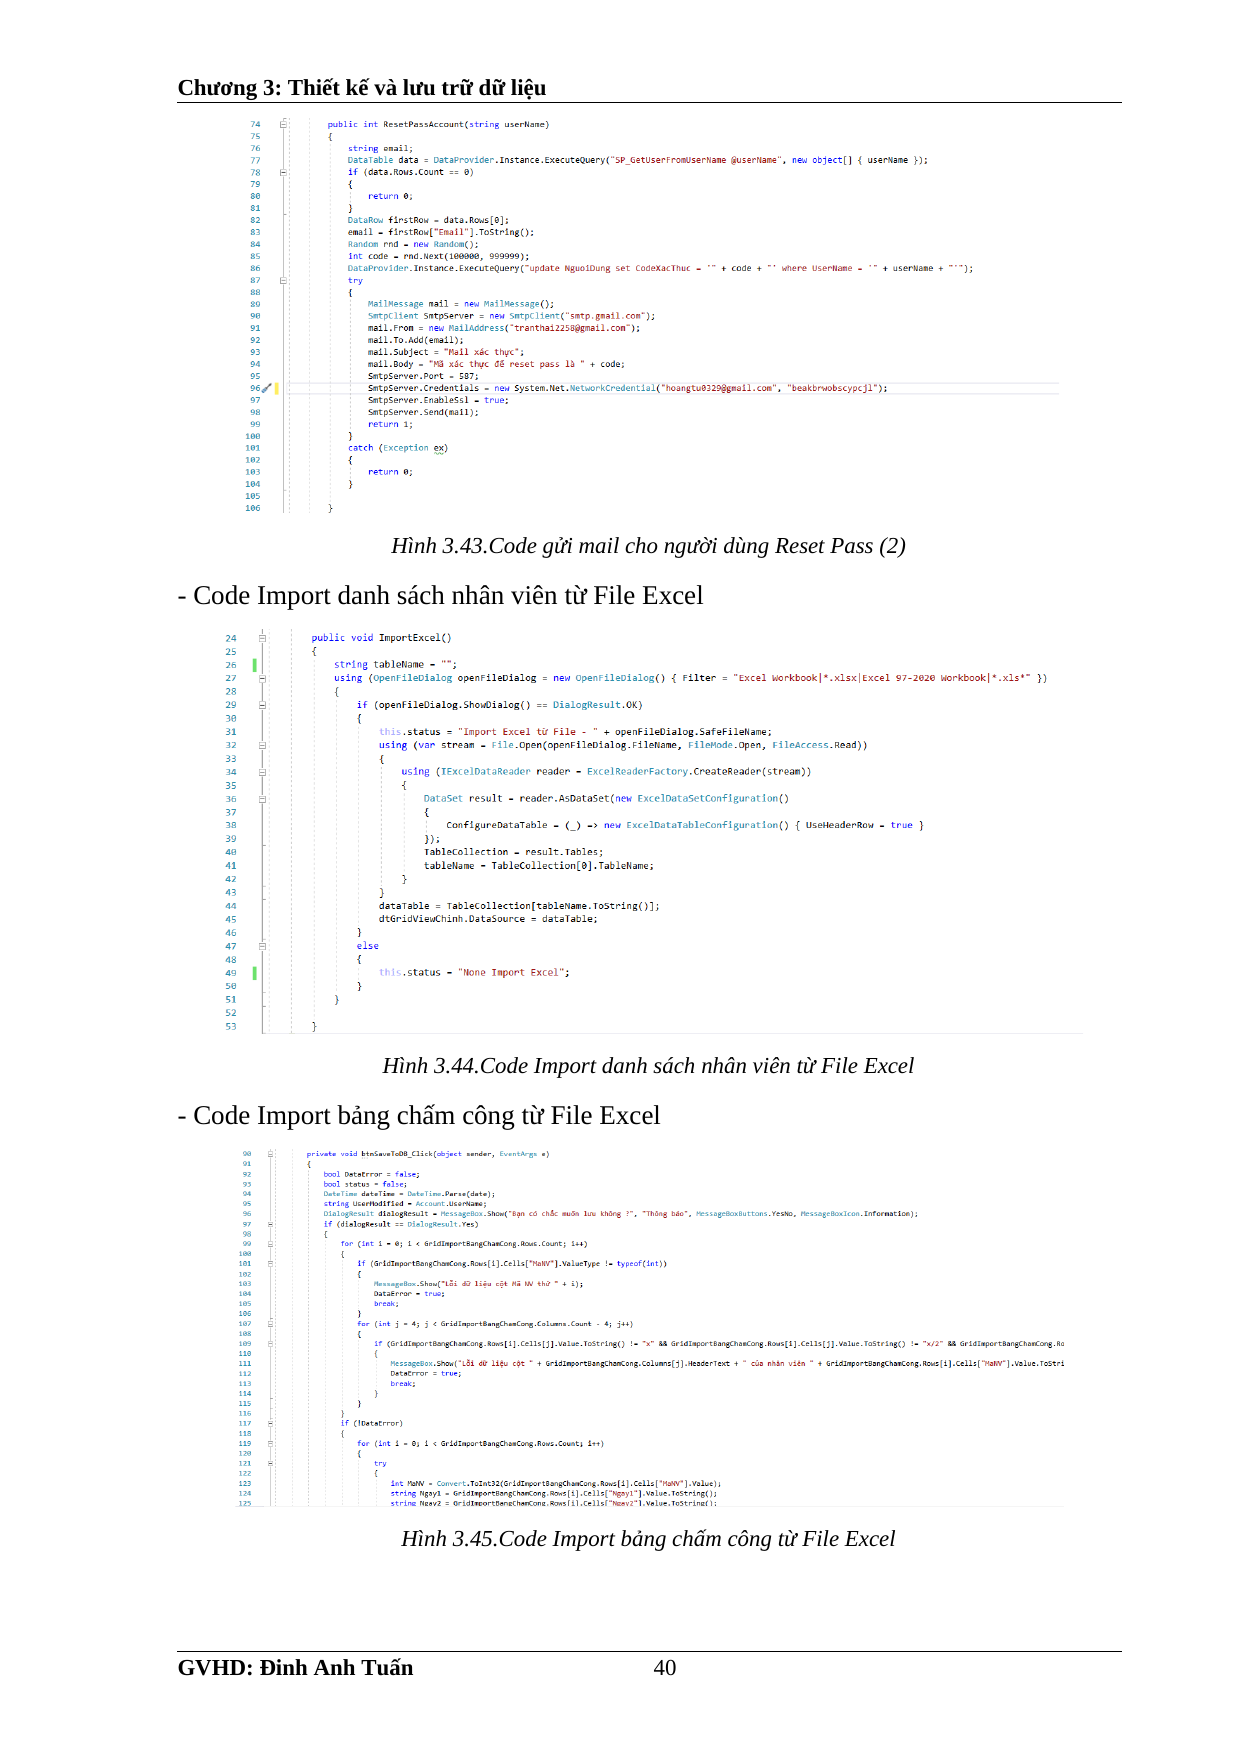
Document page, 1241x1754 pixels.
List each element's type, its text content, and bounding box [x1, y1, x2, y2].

picture [235, 1149, 1064, 1507]
text - Code Import bảng chấm công từ File Excel [177, 1099, 1122, 1130]
picture [216, 629, 1084, 1034]
picture [240, 118, 1060, 513]
text - Code Import danh sách nhân viên từ File Excel [177, 579, 1122, 610]
